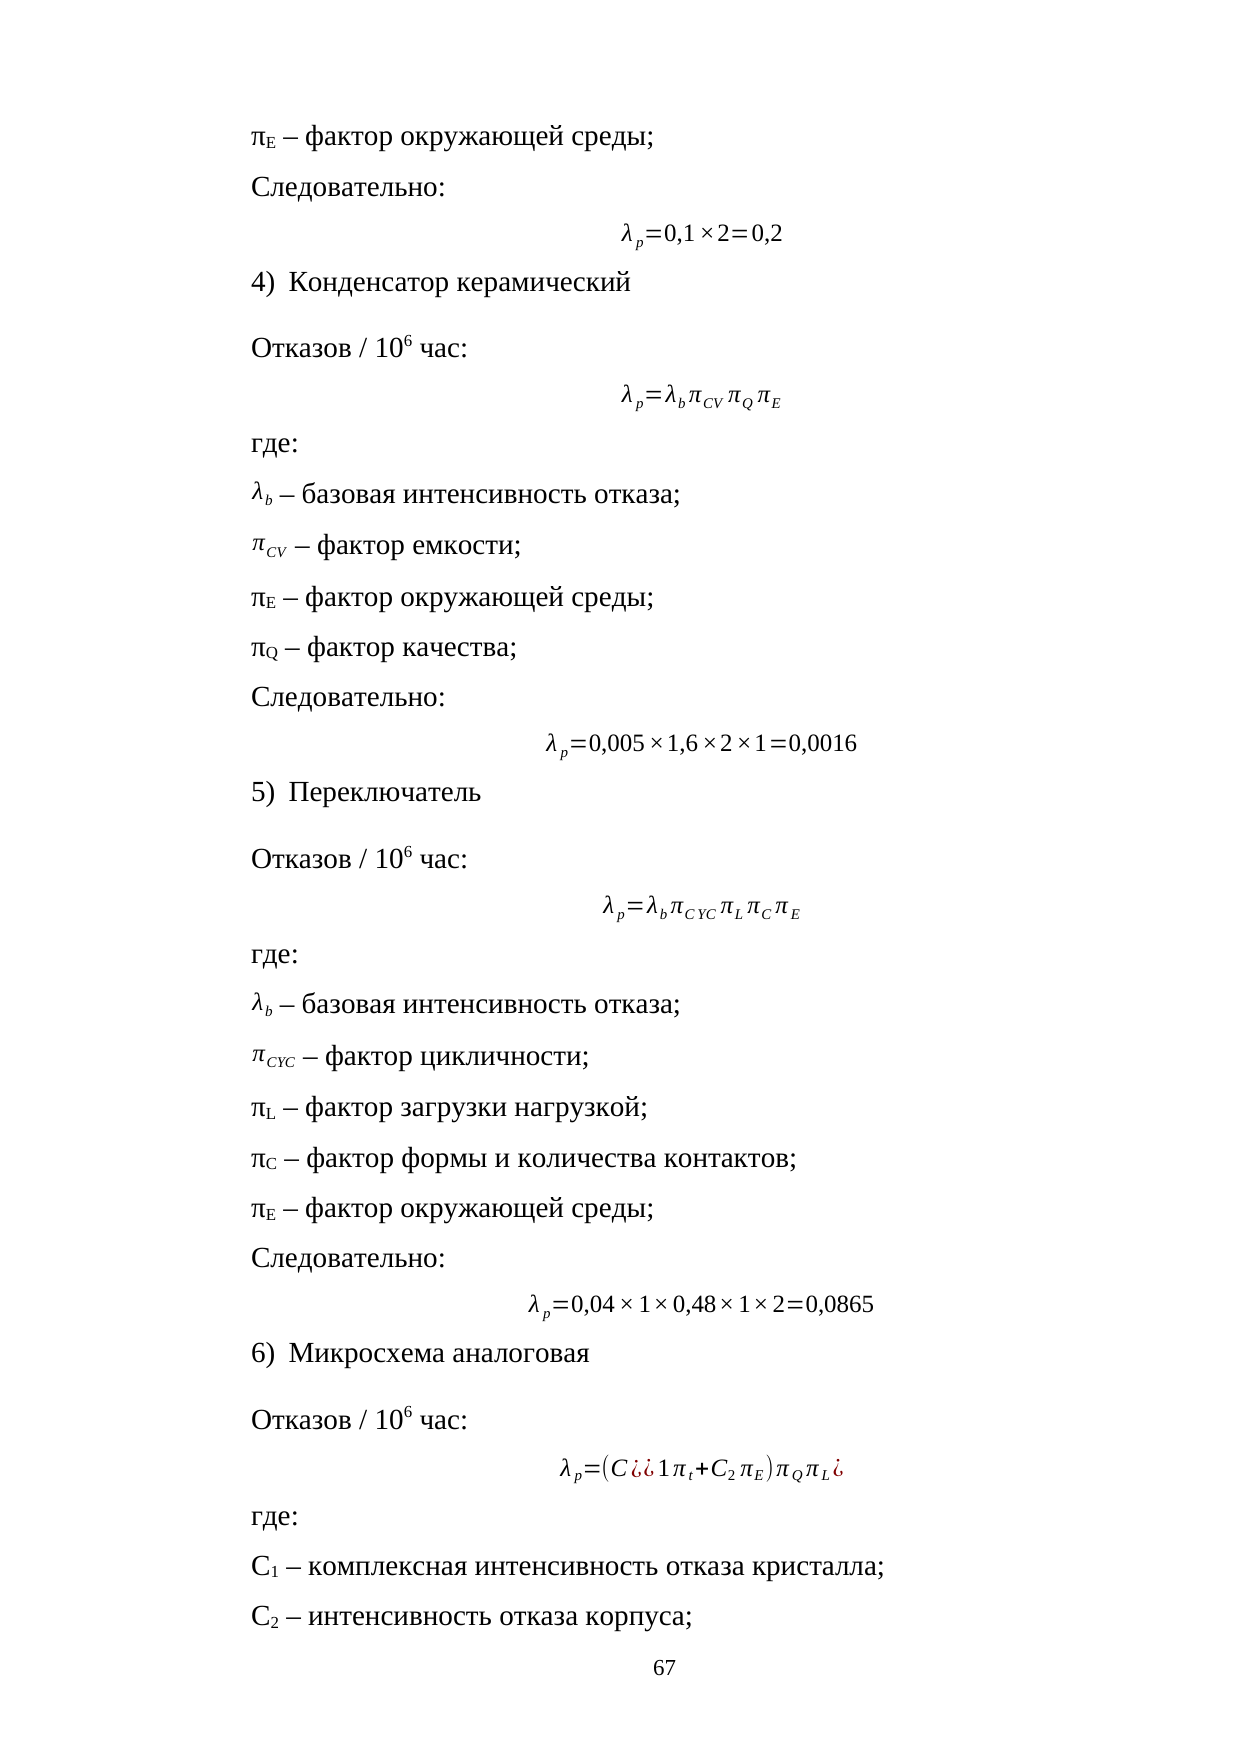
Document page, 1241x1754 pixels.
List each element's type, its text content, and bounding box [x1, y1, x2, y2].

list Микросхема аналоговая [251, 1335, 1152, 1369]
text Следовательно: [251, 679, 1152, 713]
text Следовательно: [251, 1240, 1152, 1274]
text где: [251, 936, 1152, 969]
text где: [251, 1498, 1152, 1531]
text – фактор емкости; [251, 527, 1152, 562]
text πE – фактор окружающей среды; [251, 1190, 1152, 1224]
list Переключатель [251, 774, 1152, 808]
text Отказов / 106 час: [251, 1402, 1152, 1436]
text где: [251, 425, 1152, 459]
text – базовая интенсивность отказа; [251, 986, 1152, 1021]
text πE – фактор окружающей среды; [251, 118, 1152, 152]
text Отказов / 106 час: [251, 331, 1152, 364]
text πE – фактор окружающей среды; [251, 579, 1152, 612]
text Следовательно: [251, 169, 1152, 202]
list Конденсатор керамический [251, 264, 1152, 297]
text – фактор цикличности; [251, 1038, 1152, 1073]
text – базовая интенсивность отказа; [251, 476, 1152, 511]
text πQ – фактор качества; [251, 629, 1152, 663]
text πL – фактор загрузки нагрузкой; [251, 1089, 1152, 1123]
text C2 – интенсивность отказа корпуса; [251, 1598, 1152, 1632]
text πC – фактор формы и количества контактов; [251, 1140, 1152, 1173]
text C1 – комплексная интенсивность отказа кристалла; [251, 1548, 1152, 1581]
text Отказов / 106 час: [251, 841, 1152, 875]
